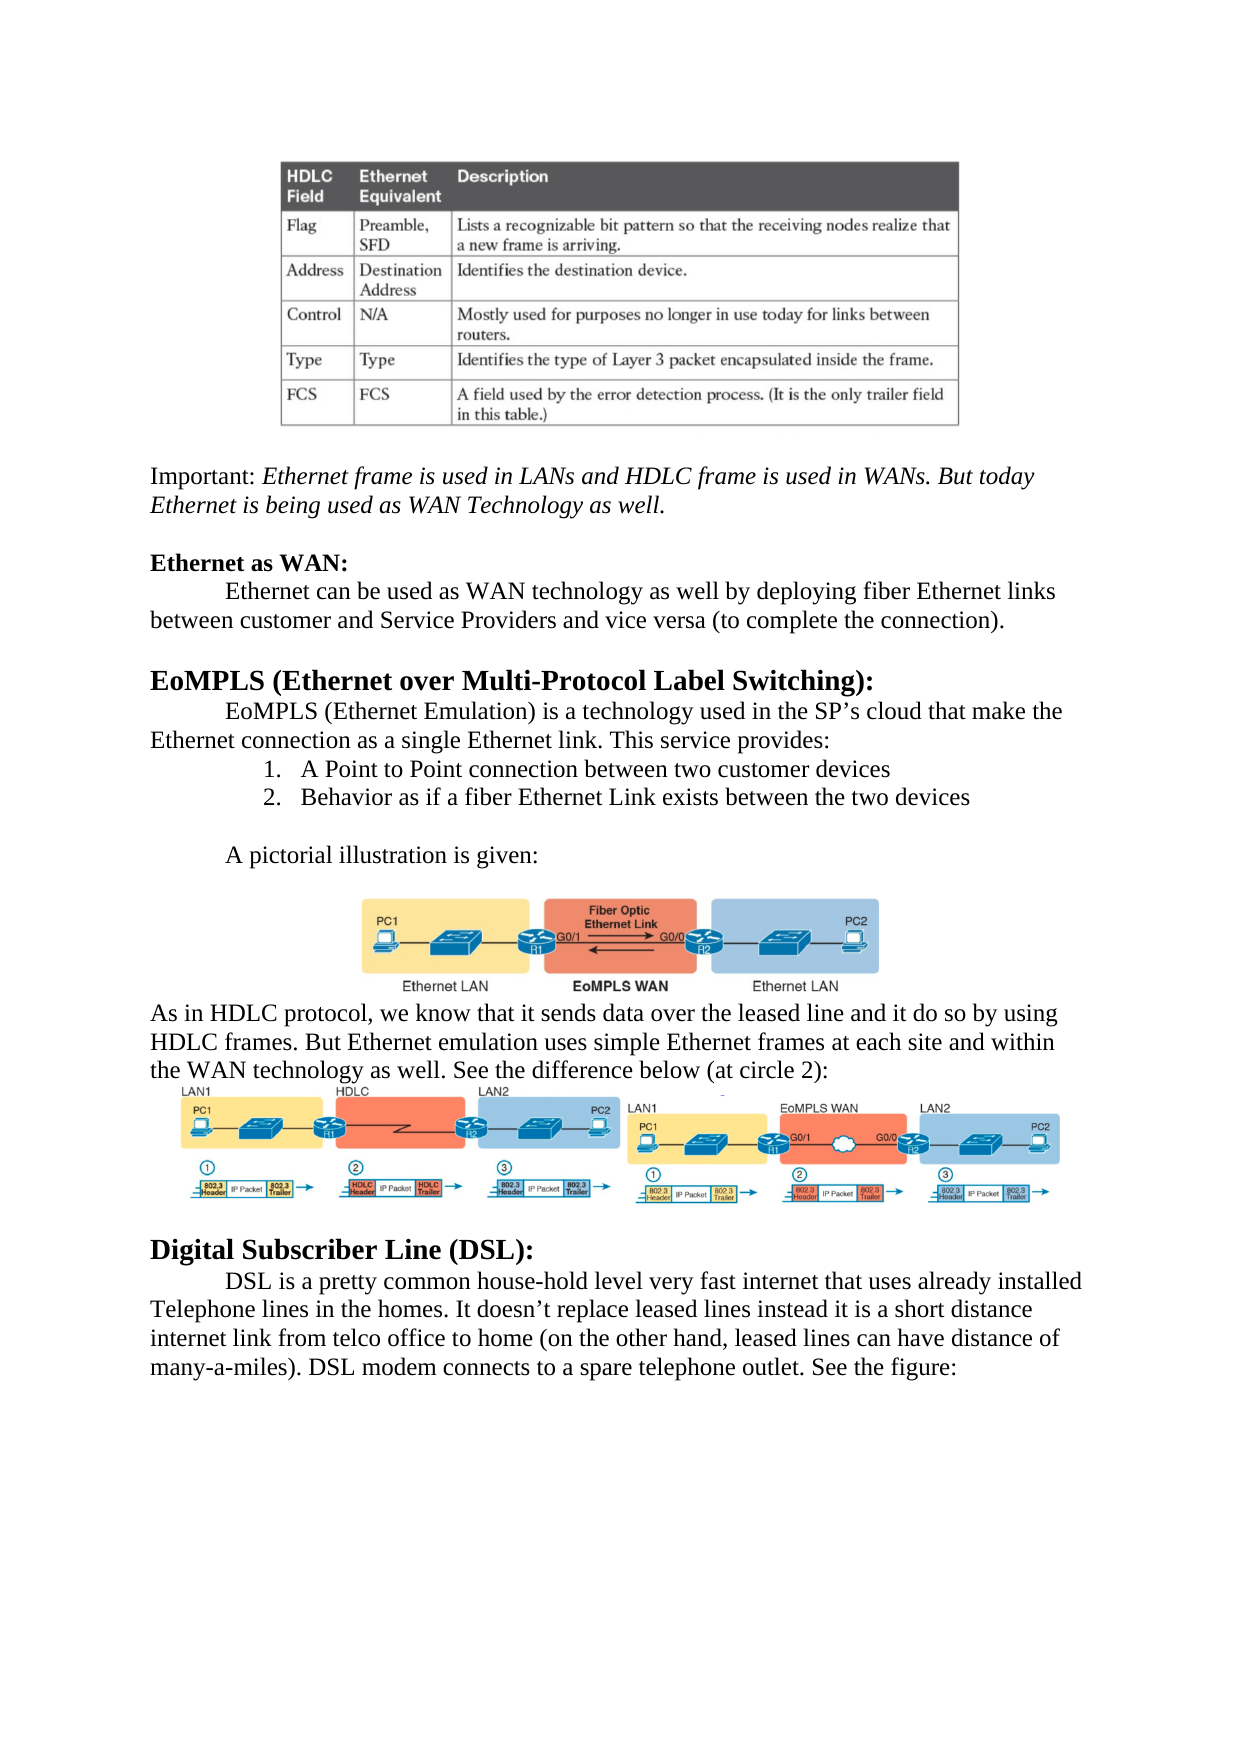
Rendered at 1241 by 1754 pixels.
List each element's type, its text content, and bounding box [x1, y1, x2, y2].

text A pictorial illustration is given: [225, 840, 1090, 869]
text As in HDLC protocol, we know that it sends data over the leased line and it do so by using HDLC frames. But Ethernet emulation uses simple Ethernet frames at each site and within the WAN technology as well. See the difference below (at circle 2): [150, 998, 1090, 1084]
text EoMPLS (Ethernet Emulation) is a technology used in the SP’s cloud that make the Ethernet connection as a single Ethernet link. This service provides: [150, 696, 1090, 754]
picture [357, 897, 883, 998]
list A Point to Point connection between two customer devices [263, 754, 1090, 782]
list Behavior as if a fiber Ethernet Link exists between the two devices [263, 782, 1090, 811]
text Digital Subscriber Line (DSL): [150, 1232, 1090, 1266]
text Important: Ethernet frame is used in LANs and HDLC frame is used in WANs. But today Ethernet is being used as WAN Technology as well. [150, 461, 1090, 519]
text Ethernet can be used as WAN technology as well by deploying fiber Ethernet links between customer and Service Providers and vice versa (to complete the connection). [150, 576, 1090, 634]
text DSL is a pretty common house-hold level very fast internet that uses already installed Telephone lines in the homes. It doesn’t replace leased lines instead it is a short distance internet link from telco office to home (on the other hand, leased lines can have distance of many-a-miles). DSL modem connects to a spare telephone outlet. See the figure: [150, 1266, 1090, 1381]
picture [178, 1084, 1062, 1204]
text Ethernet as WAN: [150, 548, 1090, 576]
text EoMPLS (Ethernet over Multi-Protocol Label Switching): [150, 663, 1090, 696]
picture [278, 150, 962, 433]
